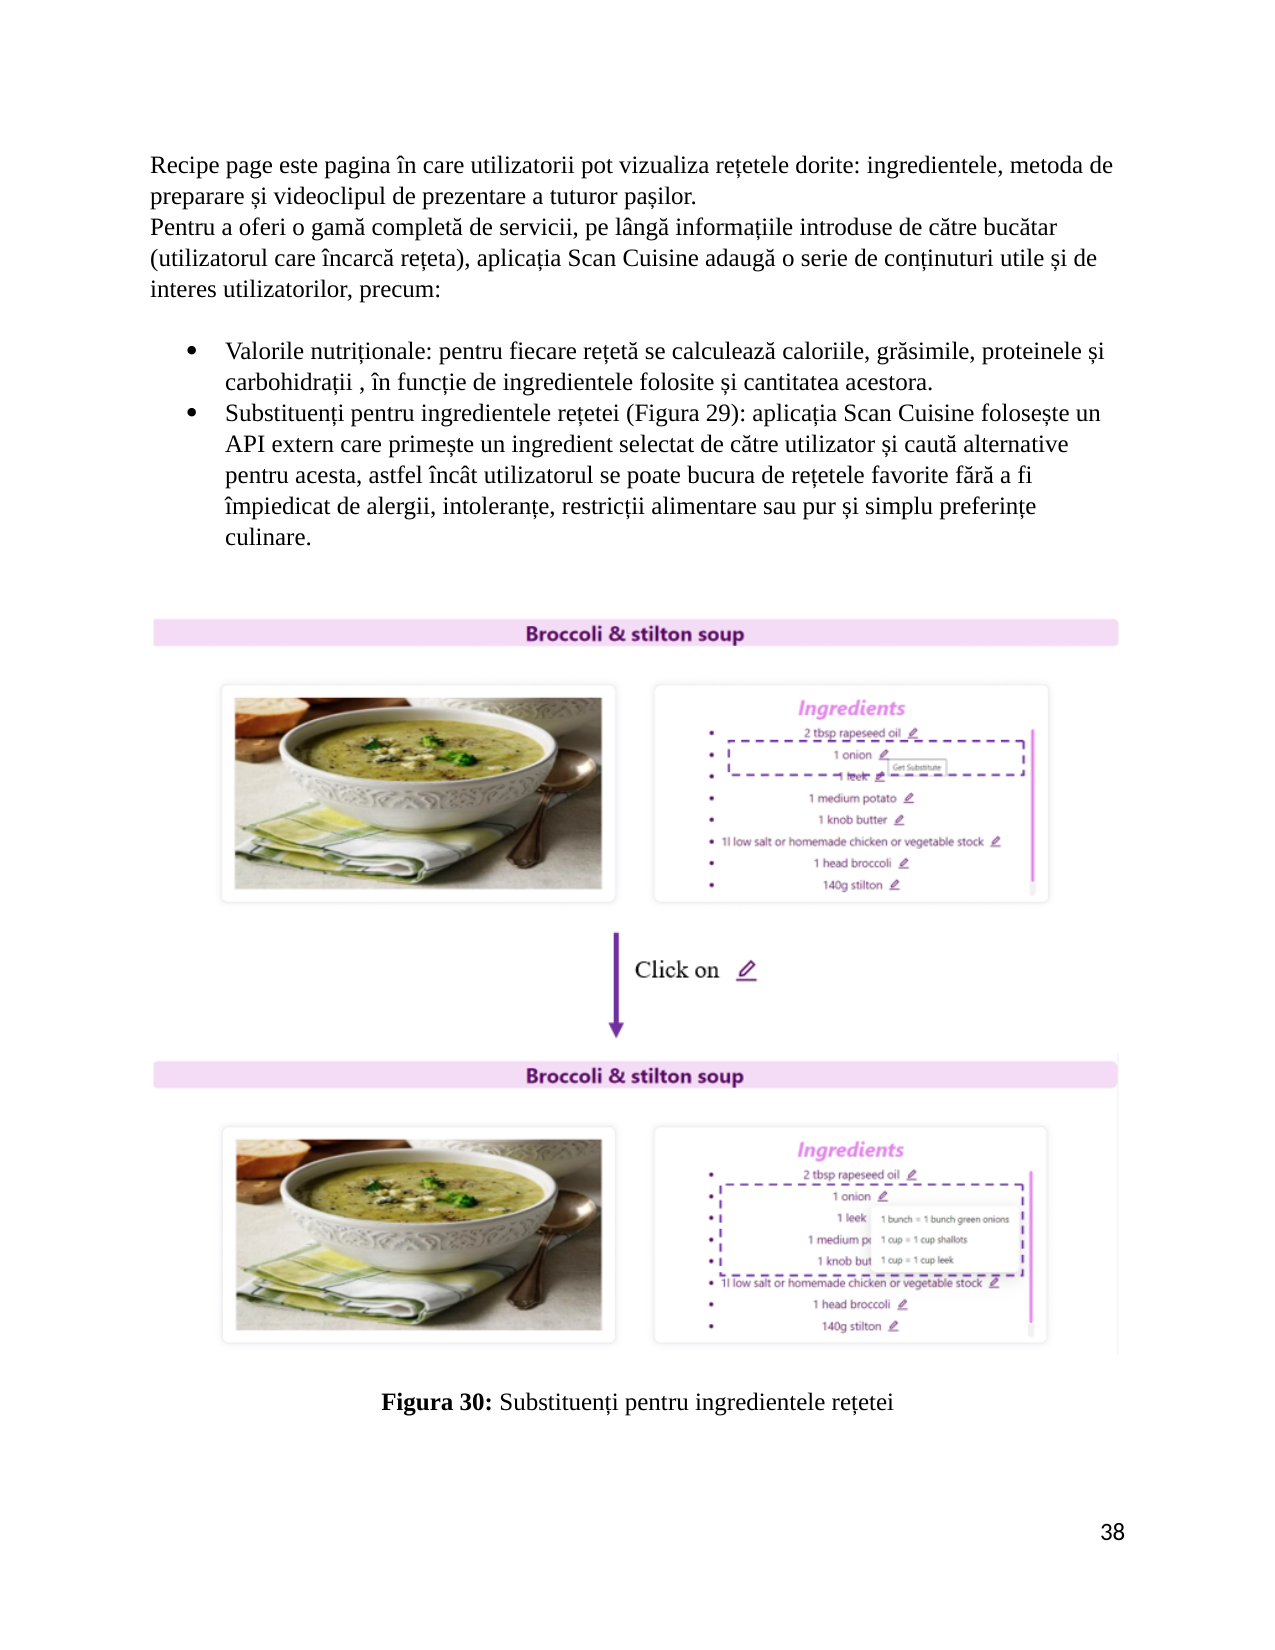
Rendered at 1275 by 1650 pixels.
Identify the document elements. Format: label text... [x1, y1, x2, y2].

text Recipe page este pagina în care utilizatorii pot vizualiza rețetele dorite: ingredientele, metoda de preparare și videoclipul de prezentare a tuturor pașilor. [150, 150, 1125, 210]
list Valorile nutriționale: pentru fiecare rețetă se calculează caloriile, grăsimile, proteinele și carbohidrații , în funcție de ingredientele folosite și cantitatea acestora. [187, 336, 1125, 396]
picture [150, 615, 1125, 1354]
text Pentru a oferi o gamă completă de servicii, pe lângă informațiile introduse de către bucătar (utilizatorul care încarcă rețeta), aplicația Scan Cuisine adaugă o serie de conținuturi utile și de interes utilizatorilor, precum: [150, 212, 1125, 303]
list Substituenți pentru ingredientele rețetei (Figura 29): aplicația Scan Cuisine folosește un API extern care primește un ingredient selectat de către utilizator și caută alternative pentru acesta, astfel încât utilizatorul se poate bucura de rețetele favorite fără a fi împiedicat de alergii, intoleranțe, restricții alimentare sau pur și simplu preferințe culinare. [187, 398, 1125, 551]
text Figura 30: Substituenți pentru ingredientele rețetei [150, 1387, 1125, 1415]
